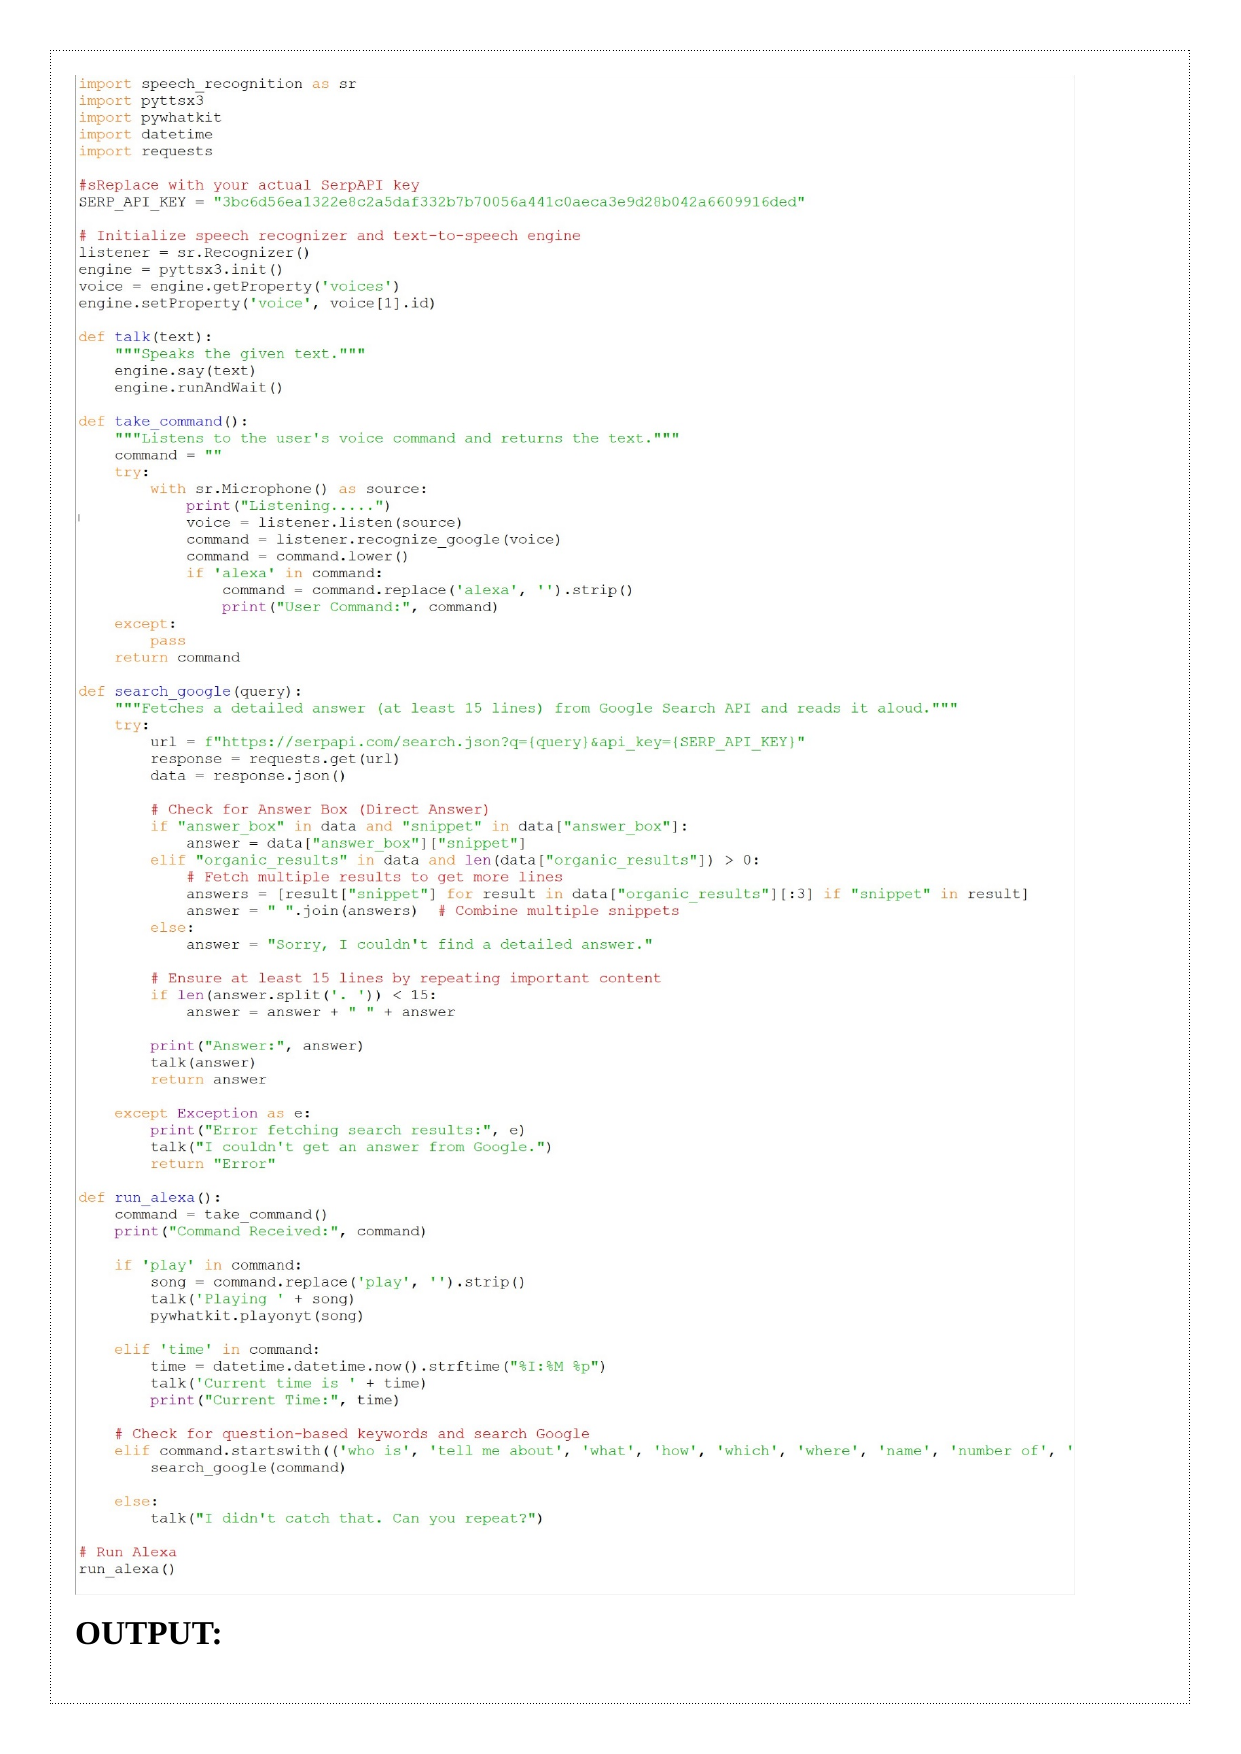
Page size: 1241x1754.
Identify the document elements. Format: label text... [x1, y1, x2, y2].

text OUTPUT: [75, 1613, 1165, 1652]
picture [75, 75, 1075, 1595]
